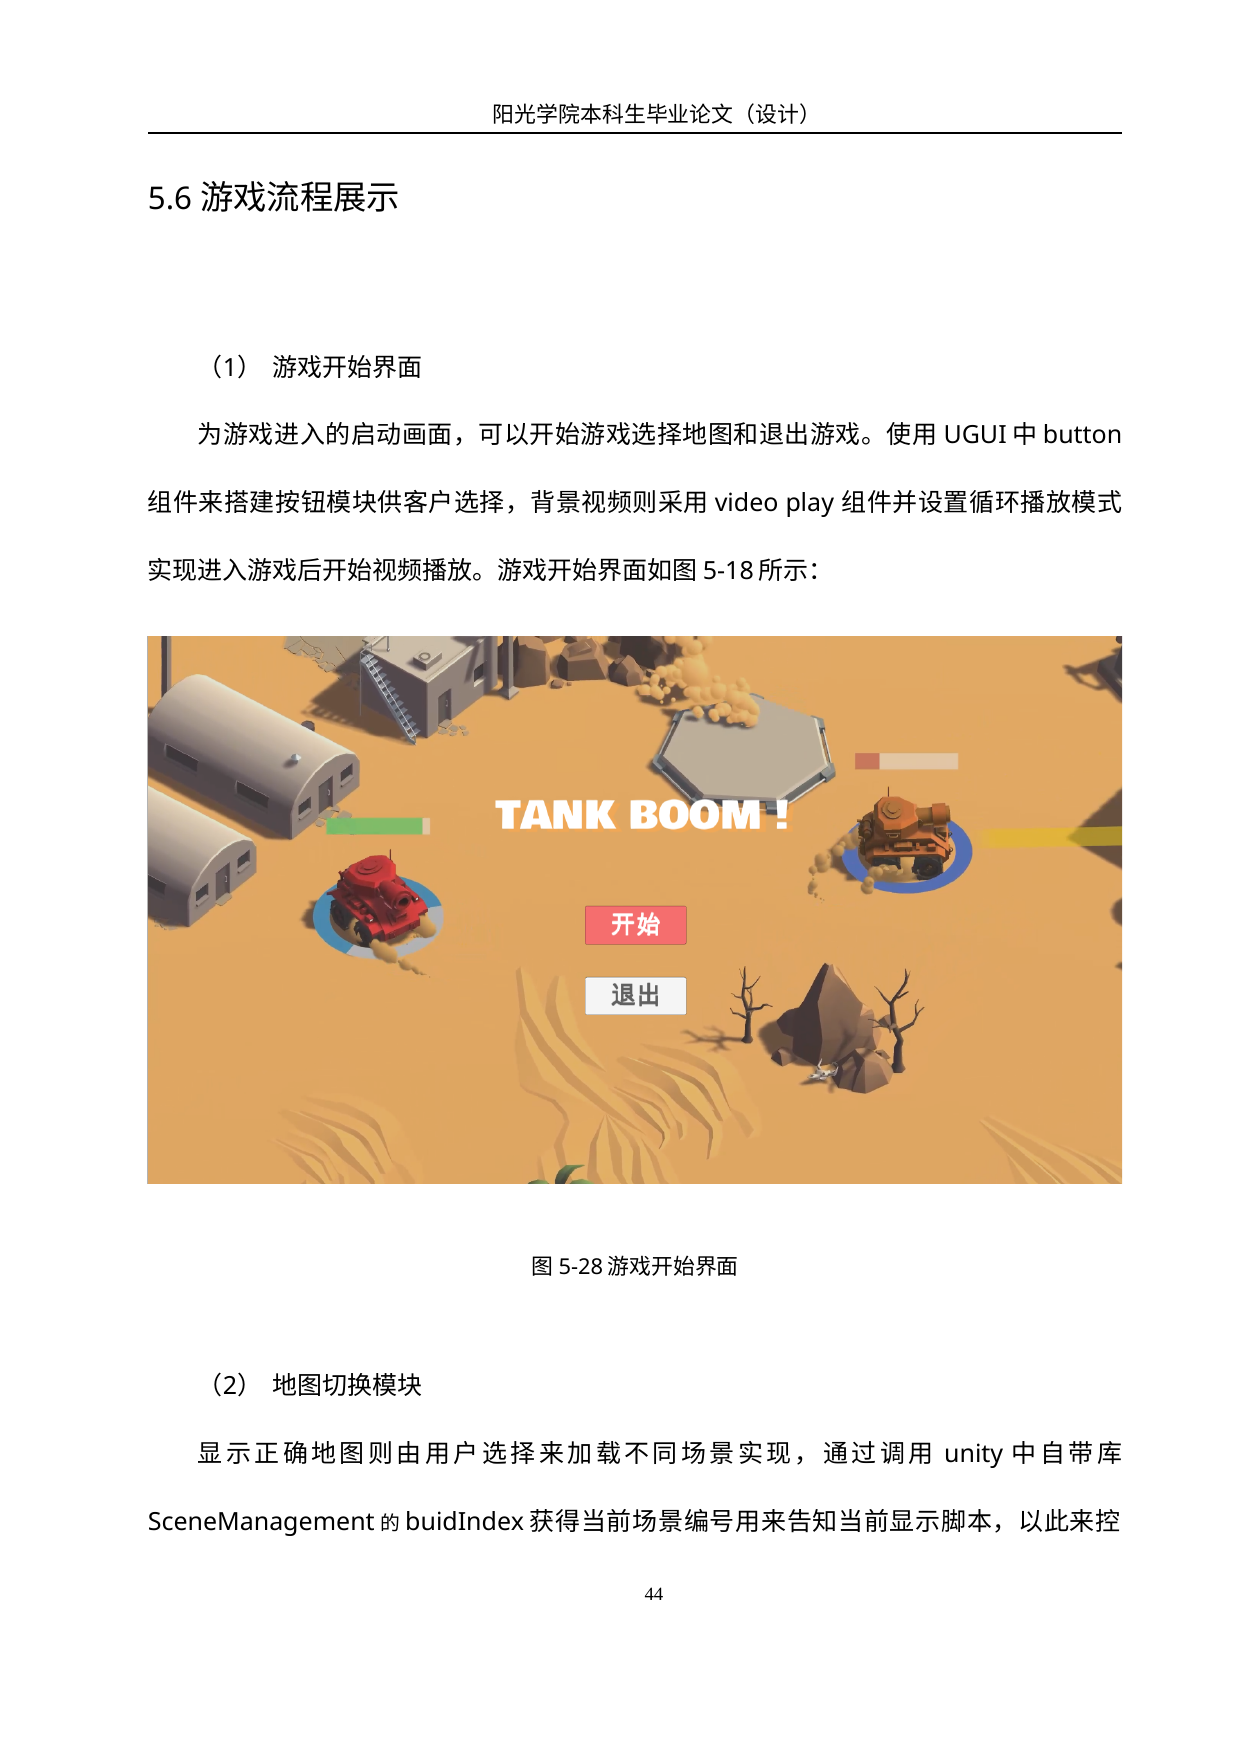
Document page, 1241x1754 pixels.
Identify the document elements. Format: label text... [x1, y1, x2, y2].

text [148, 1418, 1122, 1554]
list 游戏开始界面 [198, 331, 1122, 399]
subtitle 游戏流程展示 [148, 161, 1122, 229]
list 地图切换模块 [198, 1350, 1122, 1418]
text 为游戏进入的启动画面，可以开始游戏选择地图和退出游戏。使用UGUI中button组件来搭建按钮模块供客户选择，背景视频则采用video play 组件并设置循环播放模式实现进入游戏后开始视频播放。游戏开始界面如图5-18所示： [148, 399, 1122, 603]
picture [147, 636, 1123, 1184]
